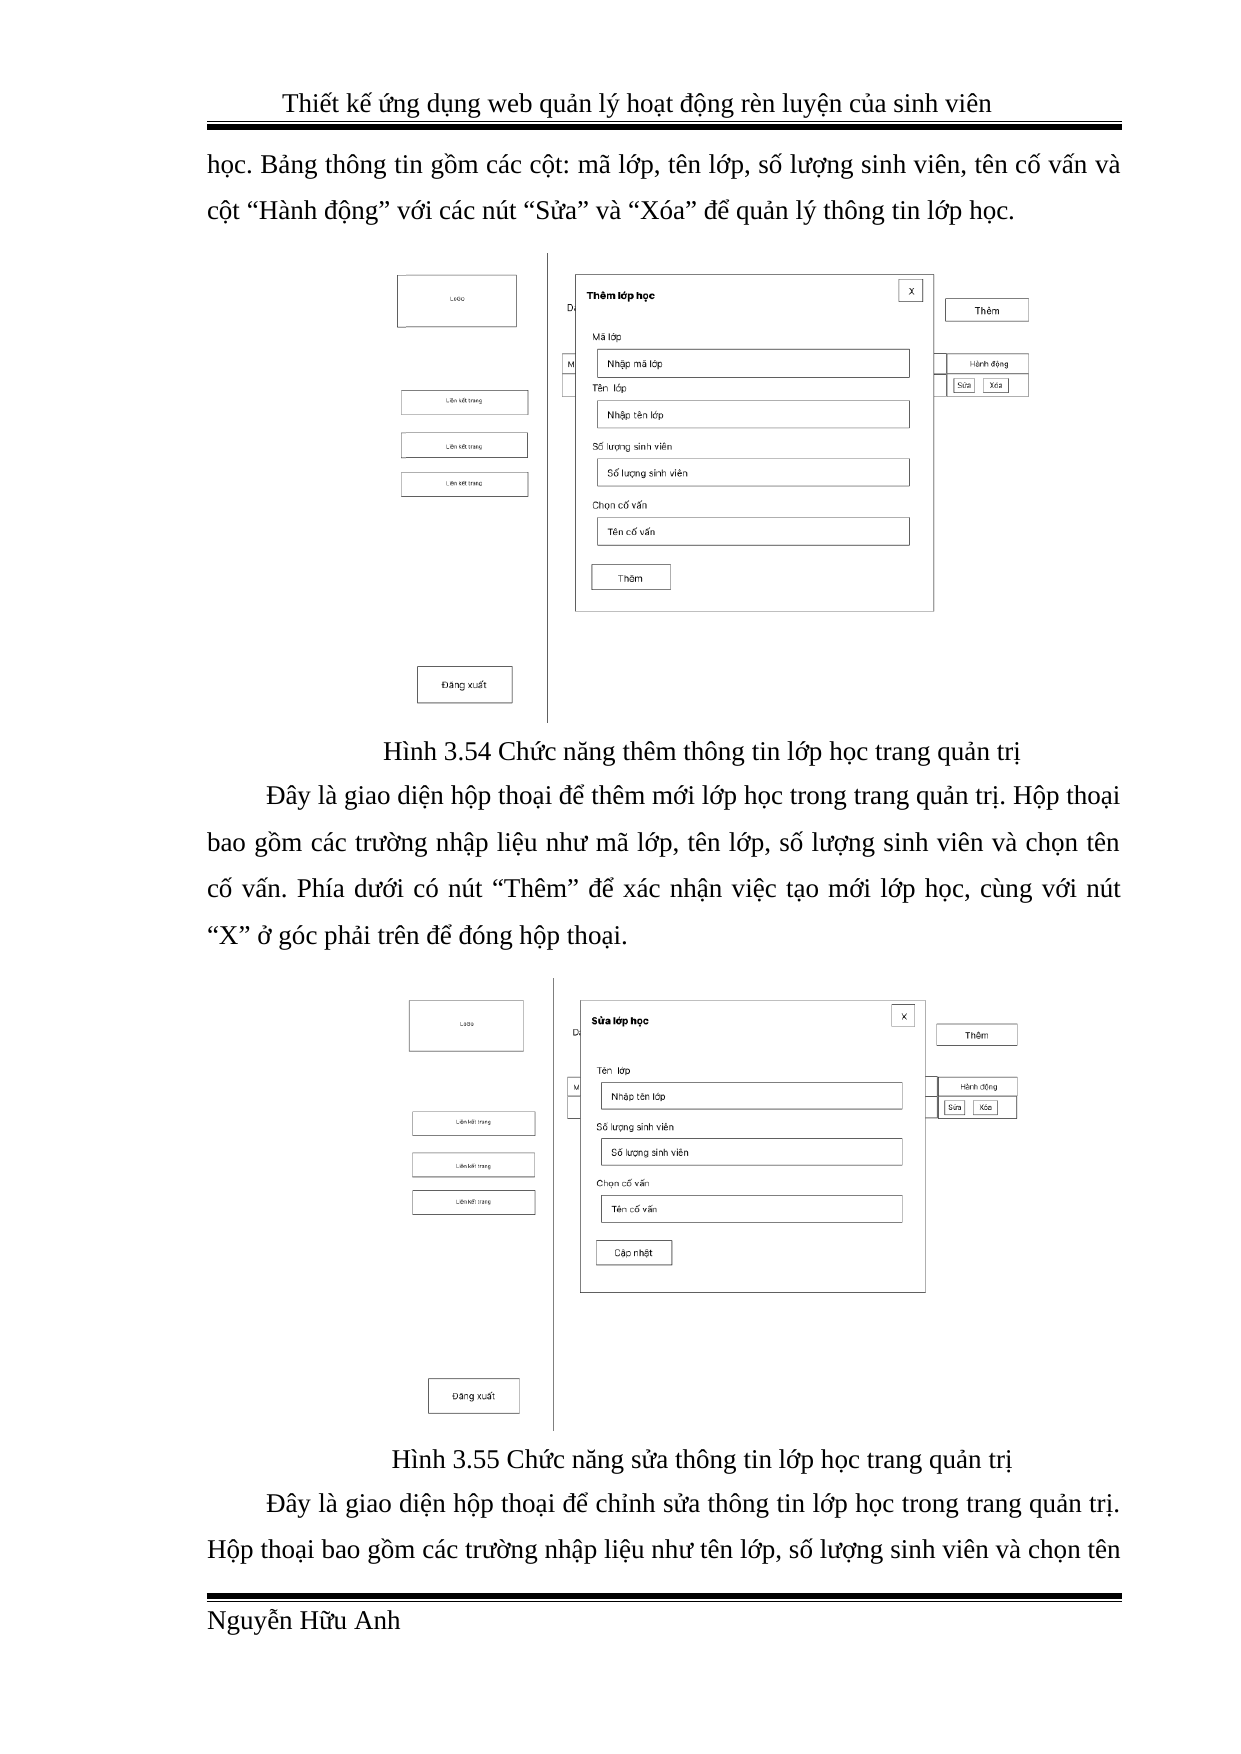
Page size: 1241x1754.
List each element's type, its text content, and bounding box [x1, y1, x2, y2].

text Đây là giao diện hộp thoại để thêm mới lớp học trong trang quản trị. Hộp thoại bao gồm các trường nhập liệu như mã lớp, tên lớp, số lượng sinh viên và chọn tên cố vấn. Phía dưới có nút “Thêm” để xác nhận việc tạo mới lớp học, cùng với nút “X” ở góc phải trên để đóng hộp thoại. [207, 779, 1122, 950]
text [207, 1487, 1122, 1564]
picture [371, 253, 1033, 723]
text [207, 148, 1122, 226]
picture [383, 978, 1021, 1431]
